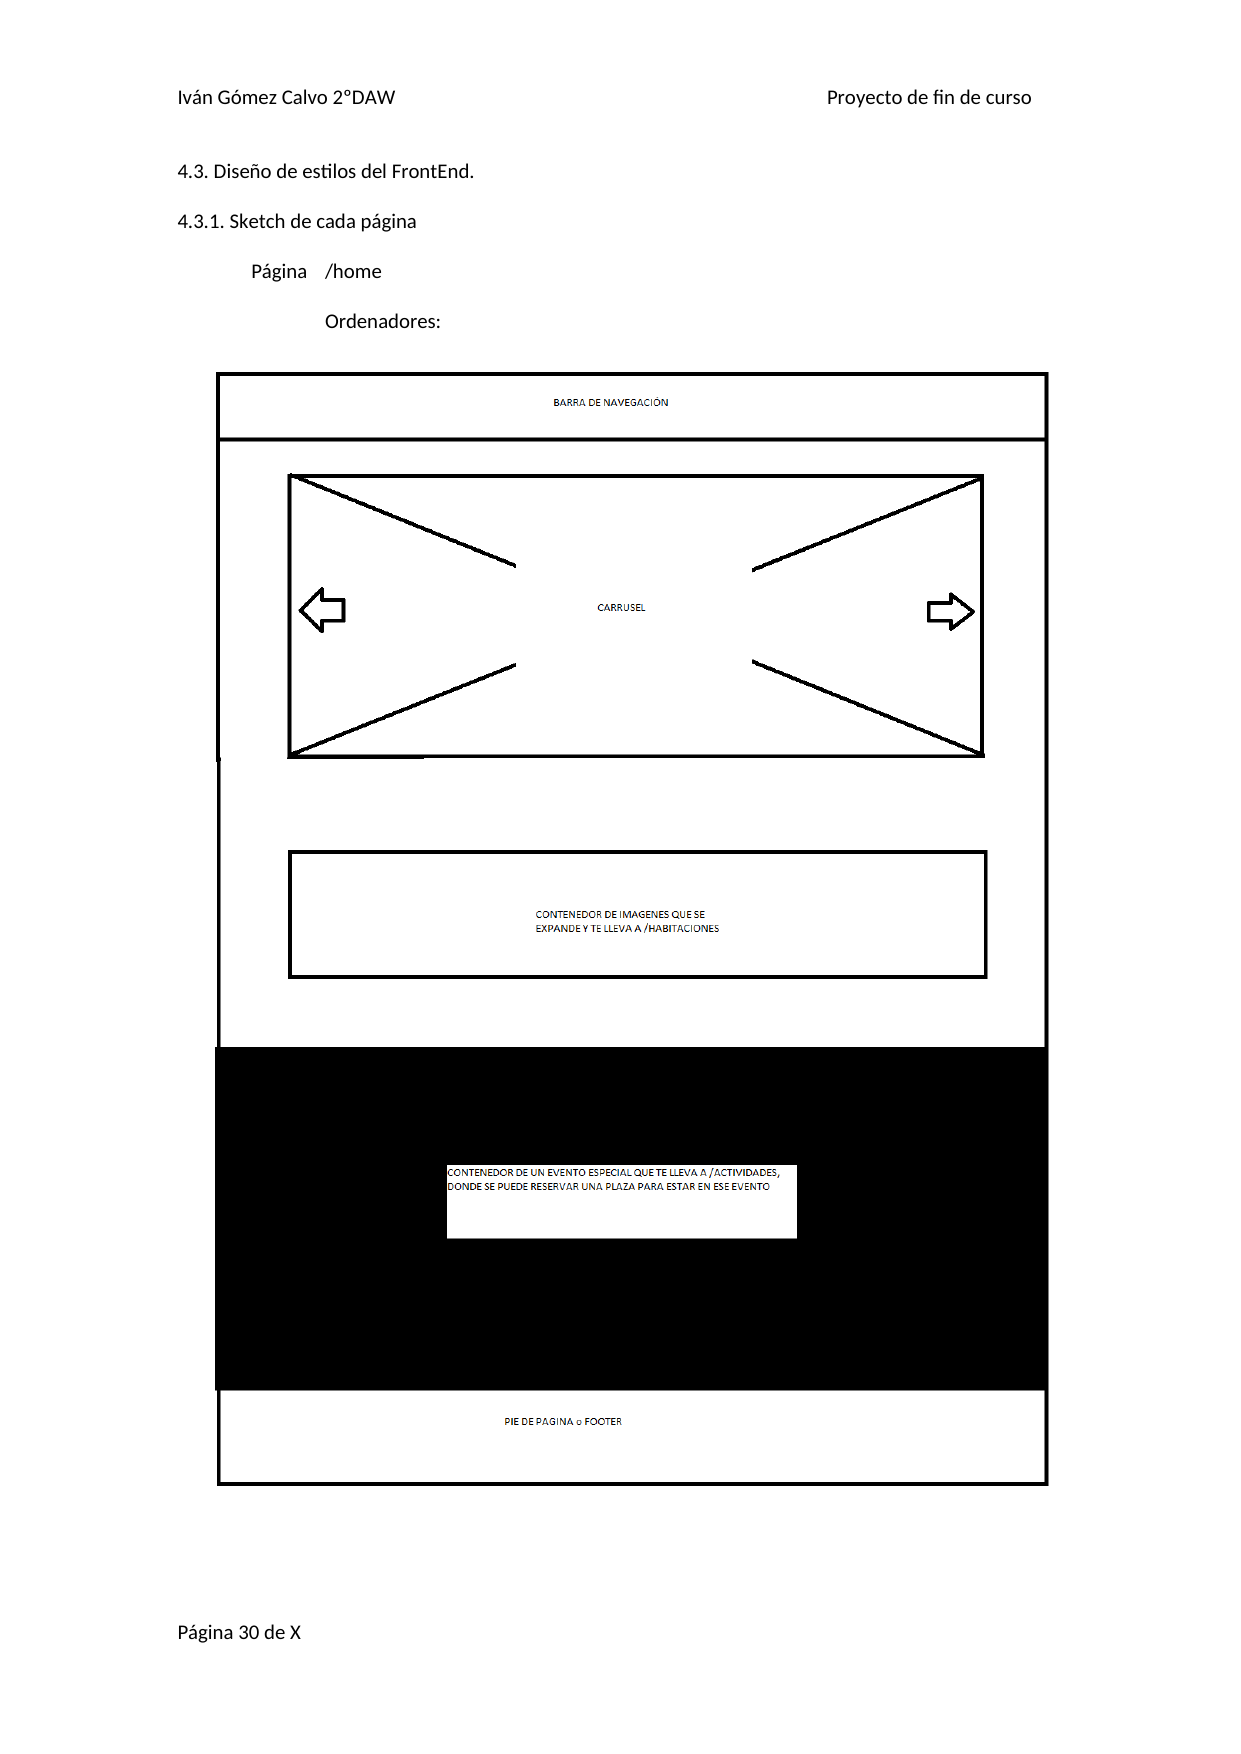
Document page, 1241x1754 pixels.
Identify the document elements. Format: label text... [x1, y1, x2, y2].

text 4.3. Diseño de estilos del FrontEnd. [177, 158, 1063, 183]
text Ordenadores: [251, 308, 1063, 333]
text Página /home [177, 258, 1063, 283]
text 4.3.1. Sketch de cada página [177, 208, 1063, 233]
picture [177, 358, 1065, 1535]
